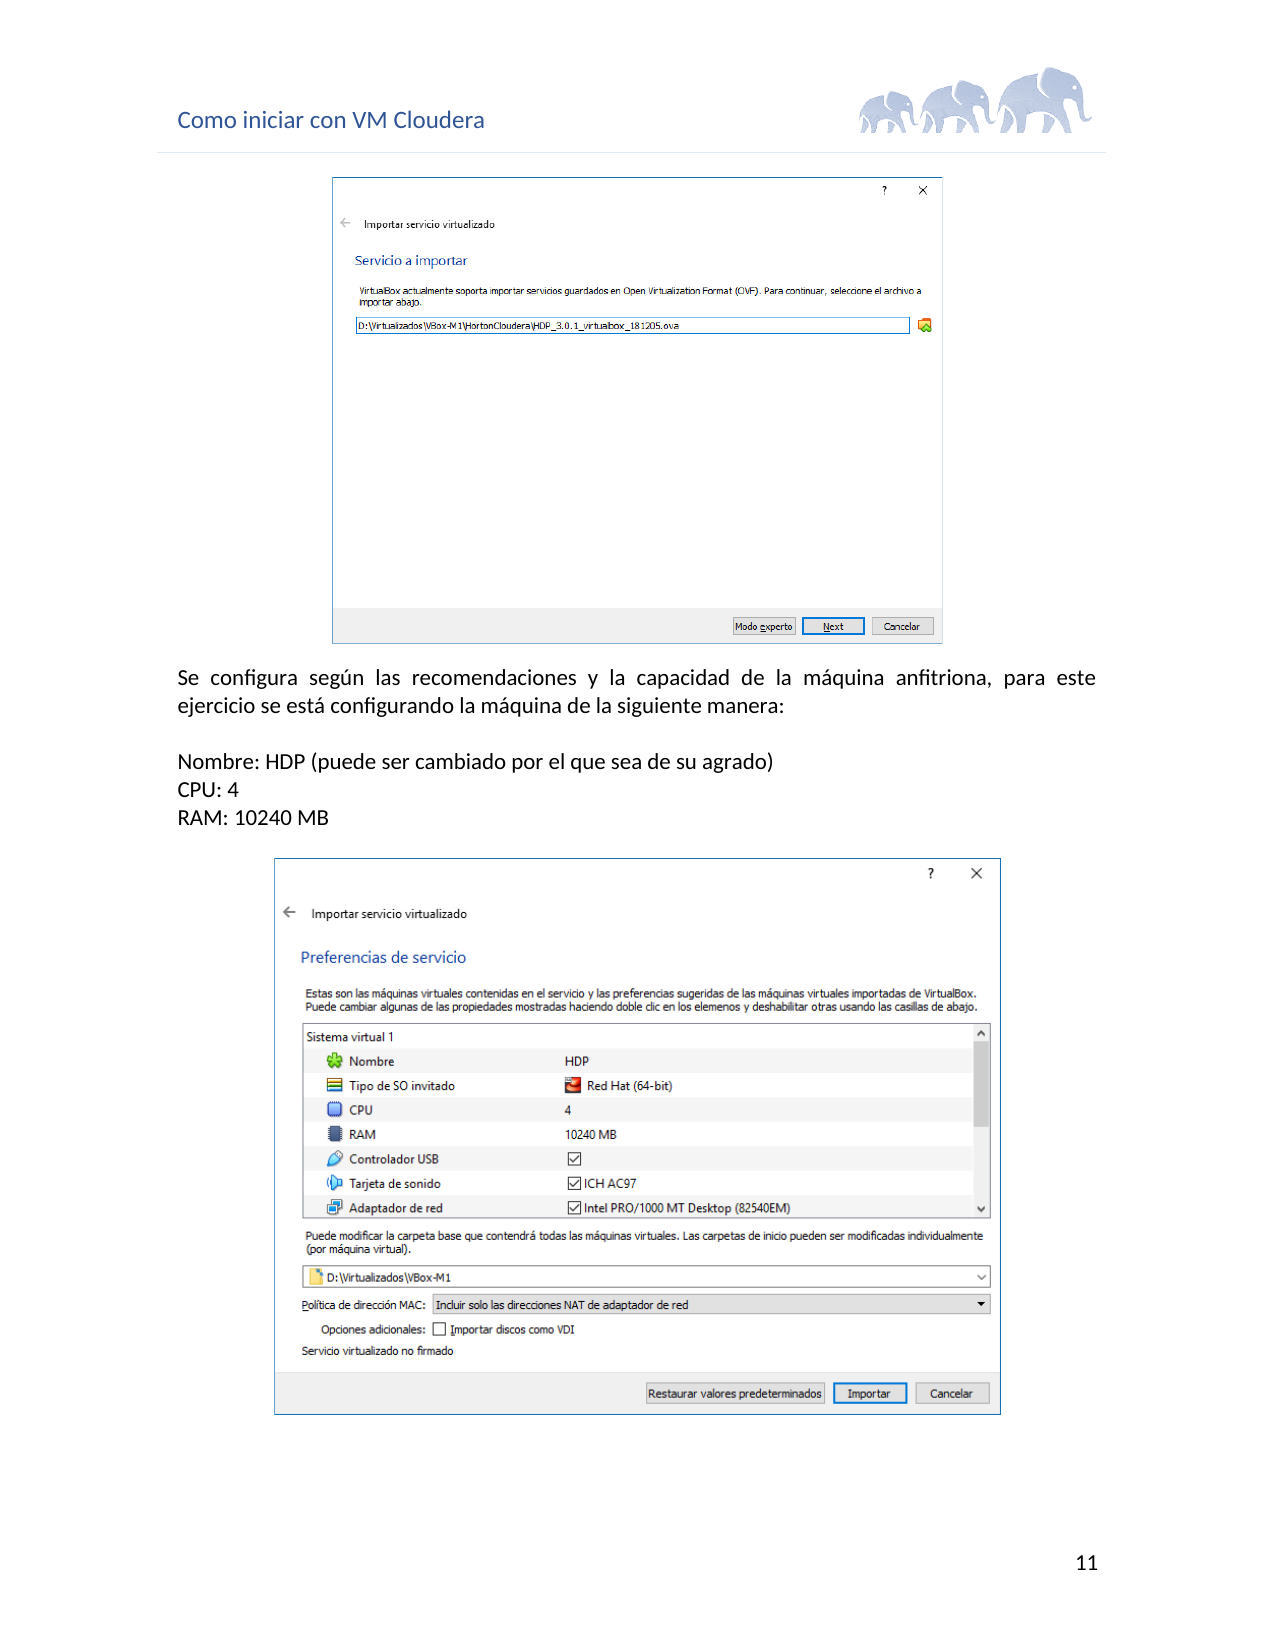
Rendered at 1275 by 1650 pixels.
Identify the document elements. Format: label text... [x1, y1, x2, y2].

text Nombre: HDP (puede ser cambiado por el que sea de su agrado) [177, 747, 1098, 775]
picture [332, 177, 943, 644]
picture [274, 858, 1001, 1415]
text RAM: 10240 MB [177, 803, 1098, 831]
text CPU: 4 [177, 775, 1098, 803]
text Se configura según las recomendaciones y la capacidad de la máquina anfitriona, para este ejercicio se está configurando la máquina de la siguiente manera: [177, 663, 1098, 719]
